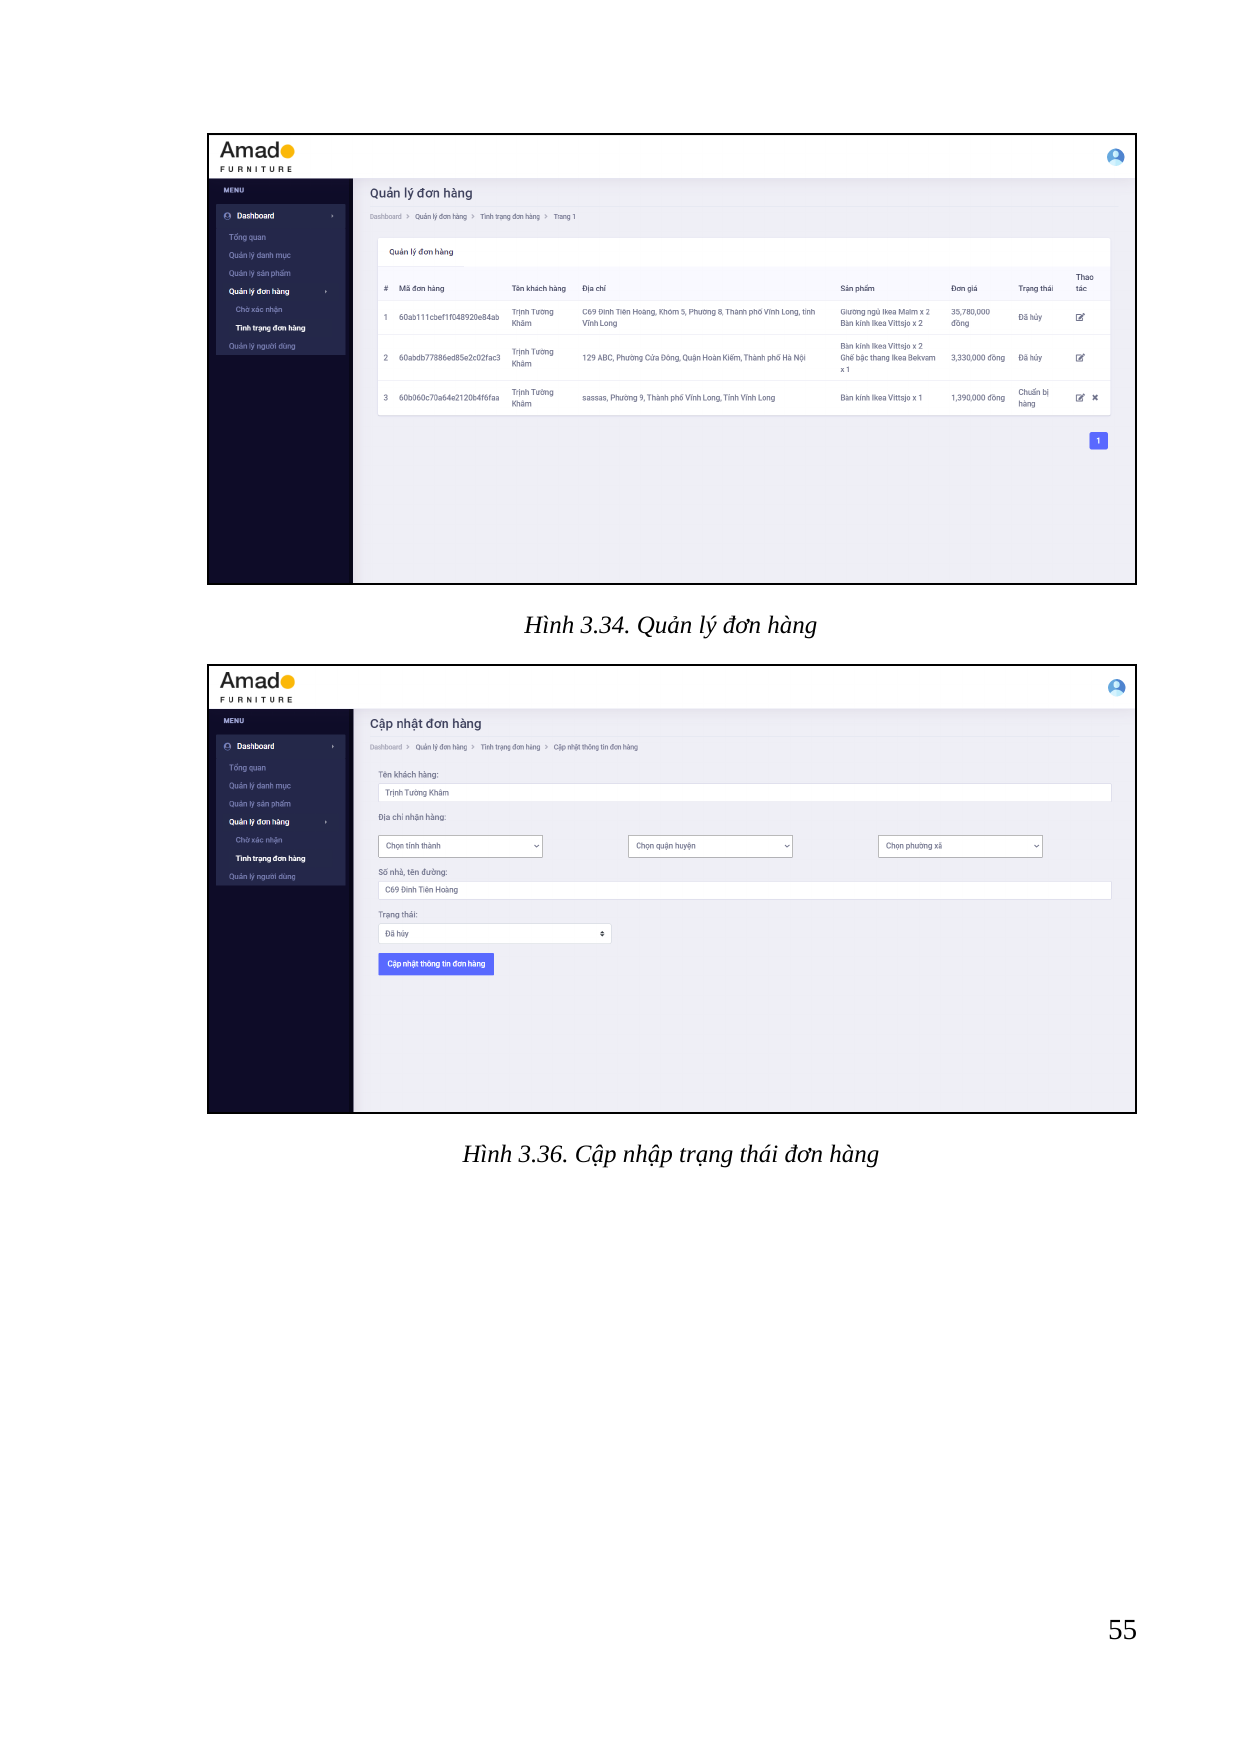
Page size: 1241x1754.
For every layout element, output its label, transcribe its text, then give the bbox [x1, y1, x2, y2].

picture [209, 135, 1135, 583]
text Hình 3.36. Cập nhập trạng thái đơn hàng [207, 1139, 1137, 1167]
picture [209, 666, 1135, 1112]
text Hình 3.34. Quản lý đơn hàng [207, 610, 1137, 639]
